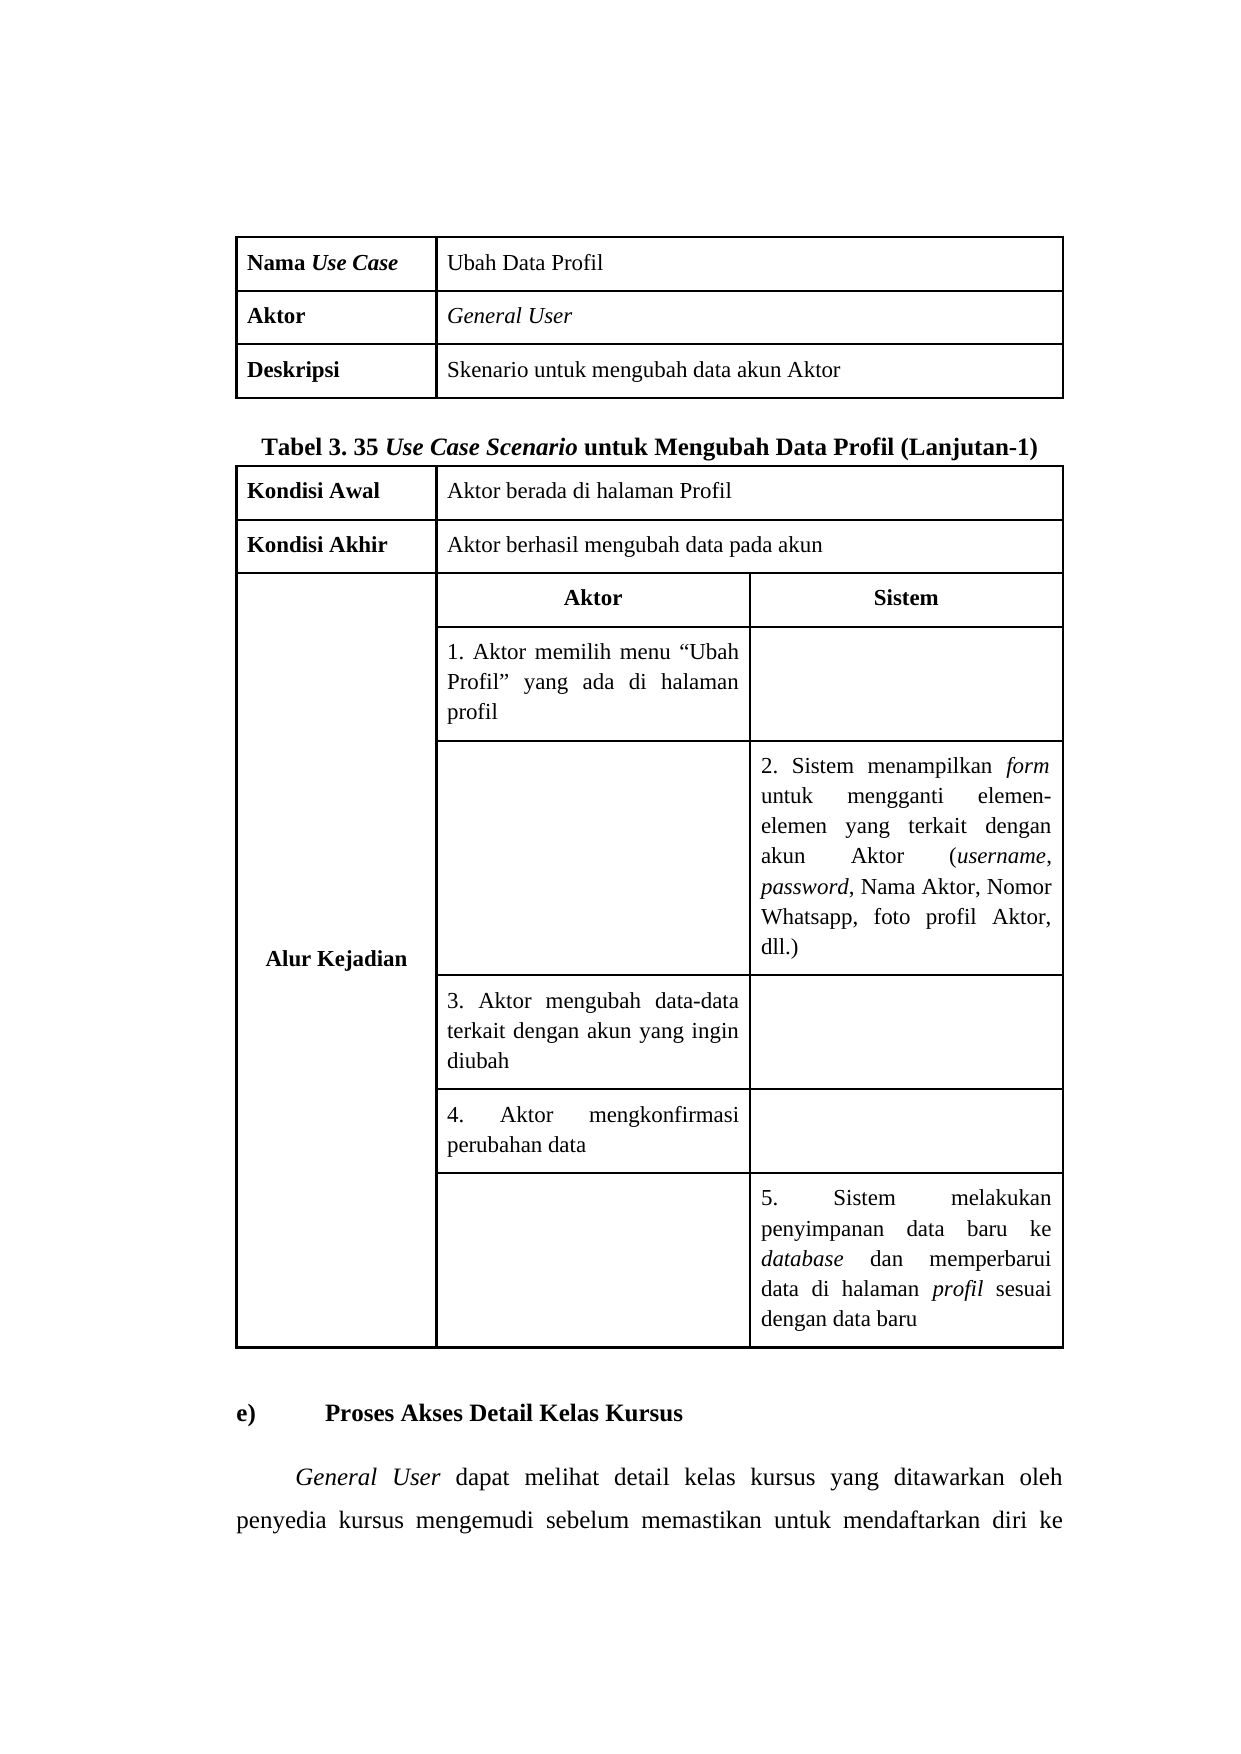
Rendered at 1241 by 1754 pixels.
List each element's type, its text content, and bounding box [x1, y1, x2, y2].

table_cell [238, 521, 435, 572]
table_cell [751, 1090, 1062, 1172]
text Tabel 3. 35 Use Case Scenario untuk Mengubah Data Profil (Lanjutan-1) [236, 432, 1063, 461]
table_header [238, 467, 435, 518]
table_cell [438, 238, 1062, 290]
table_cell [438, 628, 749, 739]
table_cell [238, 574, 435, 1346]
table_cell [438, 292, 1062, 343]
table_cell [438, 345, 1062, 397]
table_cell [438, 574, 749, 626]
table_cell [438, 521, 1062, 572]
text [236, 1462, 1063, 1534]
subtitle Proses Akses Detail Kelas Kursus [236, 1398, 1063, 1427]
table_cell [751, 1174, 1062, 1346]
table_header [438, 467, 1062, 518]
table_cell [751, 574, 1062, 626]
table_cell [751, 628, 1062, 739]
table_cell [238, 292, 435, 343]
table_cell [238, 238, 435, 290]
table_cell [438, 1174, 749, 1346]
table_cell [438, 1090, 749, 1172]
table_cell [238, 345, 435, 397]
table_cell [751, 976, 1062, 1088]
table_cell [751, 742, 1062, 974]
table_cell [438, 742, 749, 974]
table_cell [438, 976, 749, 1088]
